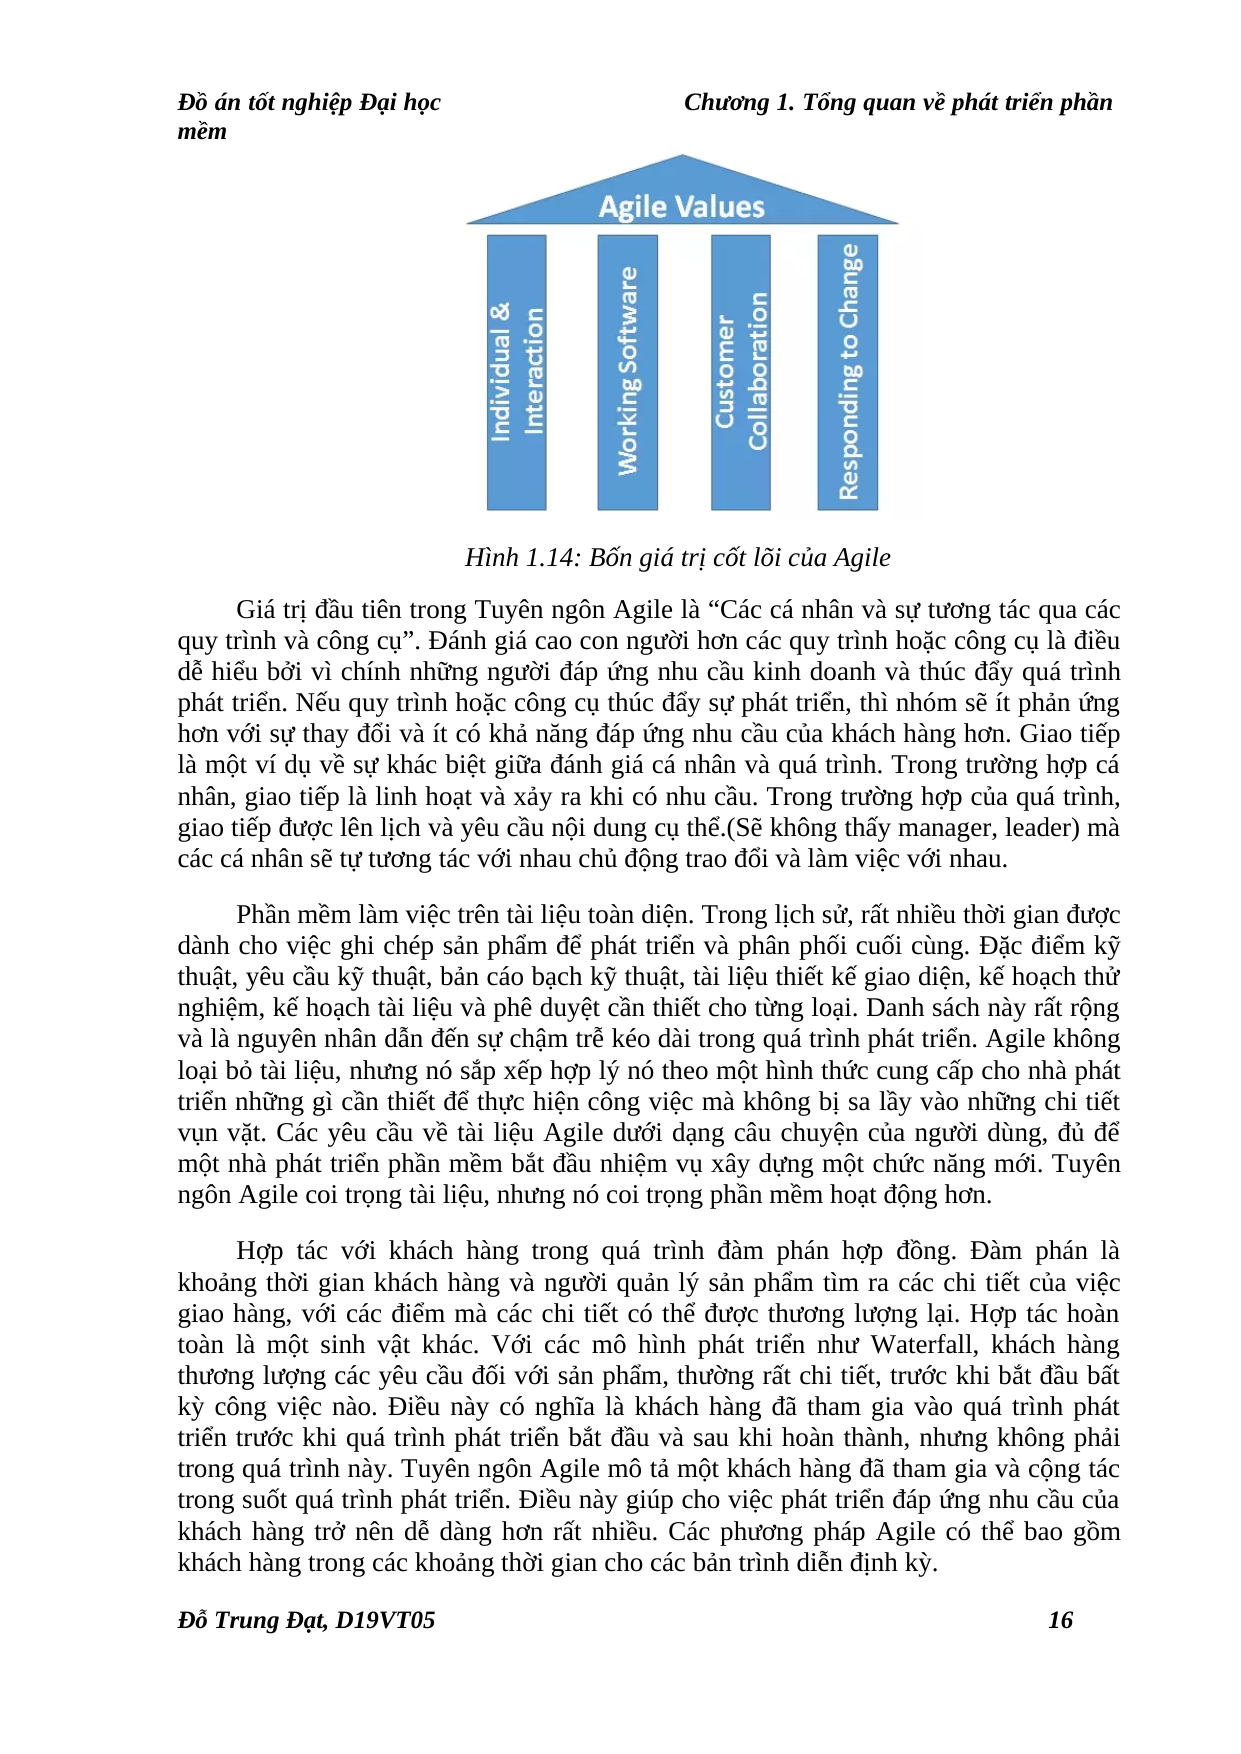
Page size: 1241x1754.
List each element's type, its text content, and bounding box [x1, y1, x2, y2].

text Hợp tác với khách hàng trong quá trình đàm phán hợp đồng. Đàm phán là khoảng thời gian khách hàng và người quản lý sản phẩm tìm ra các chi tiết của việc giao hàng, với các điểm mà các chi tiết có thể được thương lượng lại. Hợp tác hoàn toàn là một sinh vật khác. Với các mô hình phát triển như Waterfall, khách hàng thương lượng các yêu cầu đối với sản phẩm, thường rất chi tiết, trước khi bắt đầu bất kỳ công việc nào. Điều này có nghĩa là khách hàng đã tham gia vào quá trình phát triển trước khi quá trình phát triển bắt đầu và sau khi hoàn thành, nhưng không phải trong quá trình này. Tuyên ngôn Agile mô tả một khách hàng đã tham gia và cộng tác trong suốt quá trình phát triển. Điều này giúp cho việc phát triển đáp ứng nhu cầu của khách hàng trở nên dễ dàng hơn rất nhiều. Các phương pháp Agile có thể bao gồm khách hàng trong các khoảng thời gian cho các bản trình diễn định kỳ. [177, 1234, 1122, 1577]
text Hình 1.14: Bốn giá trị cốt lõi của Agile [177, 541, 1122, 572]
text Phần mềm làm việc trên tài liệu toàn diện. Trong lịch sử, rất nhiều thời gian được dành cho việc ghi chép sản phẩm để phát triển và phân phối cuối cùng. Đặc điểm kỹ thuật, yêu cầu kỹ thuật, bản cáo bạch kỹ thuật, tài liệu thiết kế giao diện, kế hoạch thử nghiệm, kế hoạch tài liệu và phê duyệt cần thiết cho từng loại. Danh sách này rất rộng và là nguyên nhân dẫn đến sự chậm trễ kéo dài trong quá trình phát triển. Agile không loại bỏ tài liệu, nhưng nó sắp xếp hợp lý nó theo một hình thức cung cấp cho nhà phát triển những gì cần thiết để thực hiện công việc mà không bị sa lầy vào những chi tiết vụn vặt. Các yêu cầu về tài liệu Agile dưới dạng câu chuyện của người dùng, đủ để một nhà phát triển phần mềm bắt đầu nhiệm vụ xây dựng một chức năng mới. Tuyên ngôn Agile coi trọng tài liệu, nhưng nó coi trọng phần mềm hoạt động hơn. [177, 898, 1122, 1209]
picture [436, 147, 922, 522]
text Giá trị đầu tiên trong Tuyên ngôn Agile là “Các cá nhân và sự tương tác qua các quy trình và công cụ”. Đánh giá cao con người hơn các quy trình hoặc công cụ là điều dễ hiểu bởi vì chính những người đáp ứng nhu cầu kinh doanh và thúc đẩy quá trình phát triển. Nếu quy trình hoặc công cụ thúc đẩy sự phát triển, thì nhóm sẽ ít phản ứng hơn với sự thay đổi và ít có khả năng đáp ứng nhu cầu của khách hàng hơn. Giao tiếp là một ví dụ về sự khác biệt giữa đánh giá cá nhân và quá trình. Trong trường hợp cá nhân, giao tiếp là linh hoạt và xảy ra khi có nhu cầu. Trong trường hợp của quá trình, giao tiếp được lên lịch và yêu cầu nội dung cụ thể.(Sẽ không thấy manager, leader) mà các cá nhân sẽ tự tương tác với nhau chủ động trao đổi và làm việc với nhau. [177, 593, 1122, 873]
